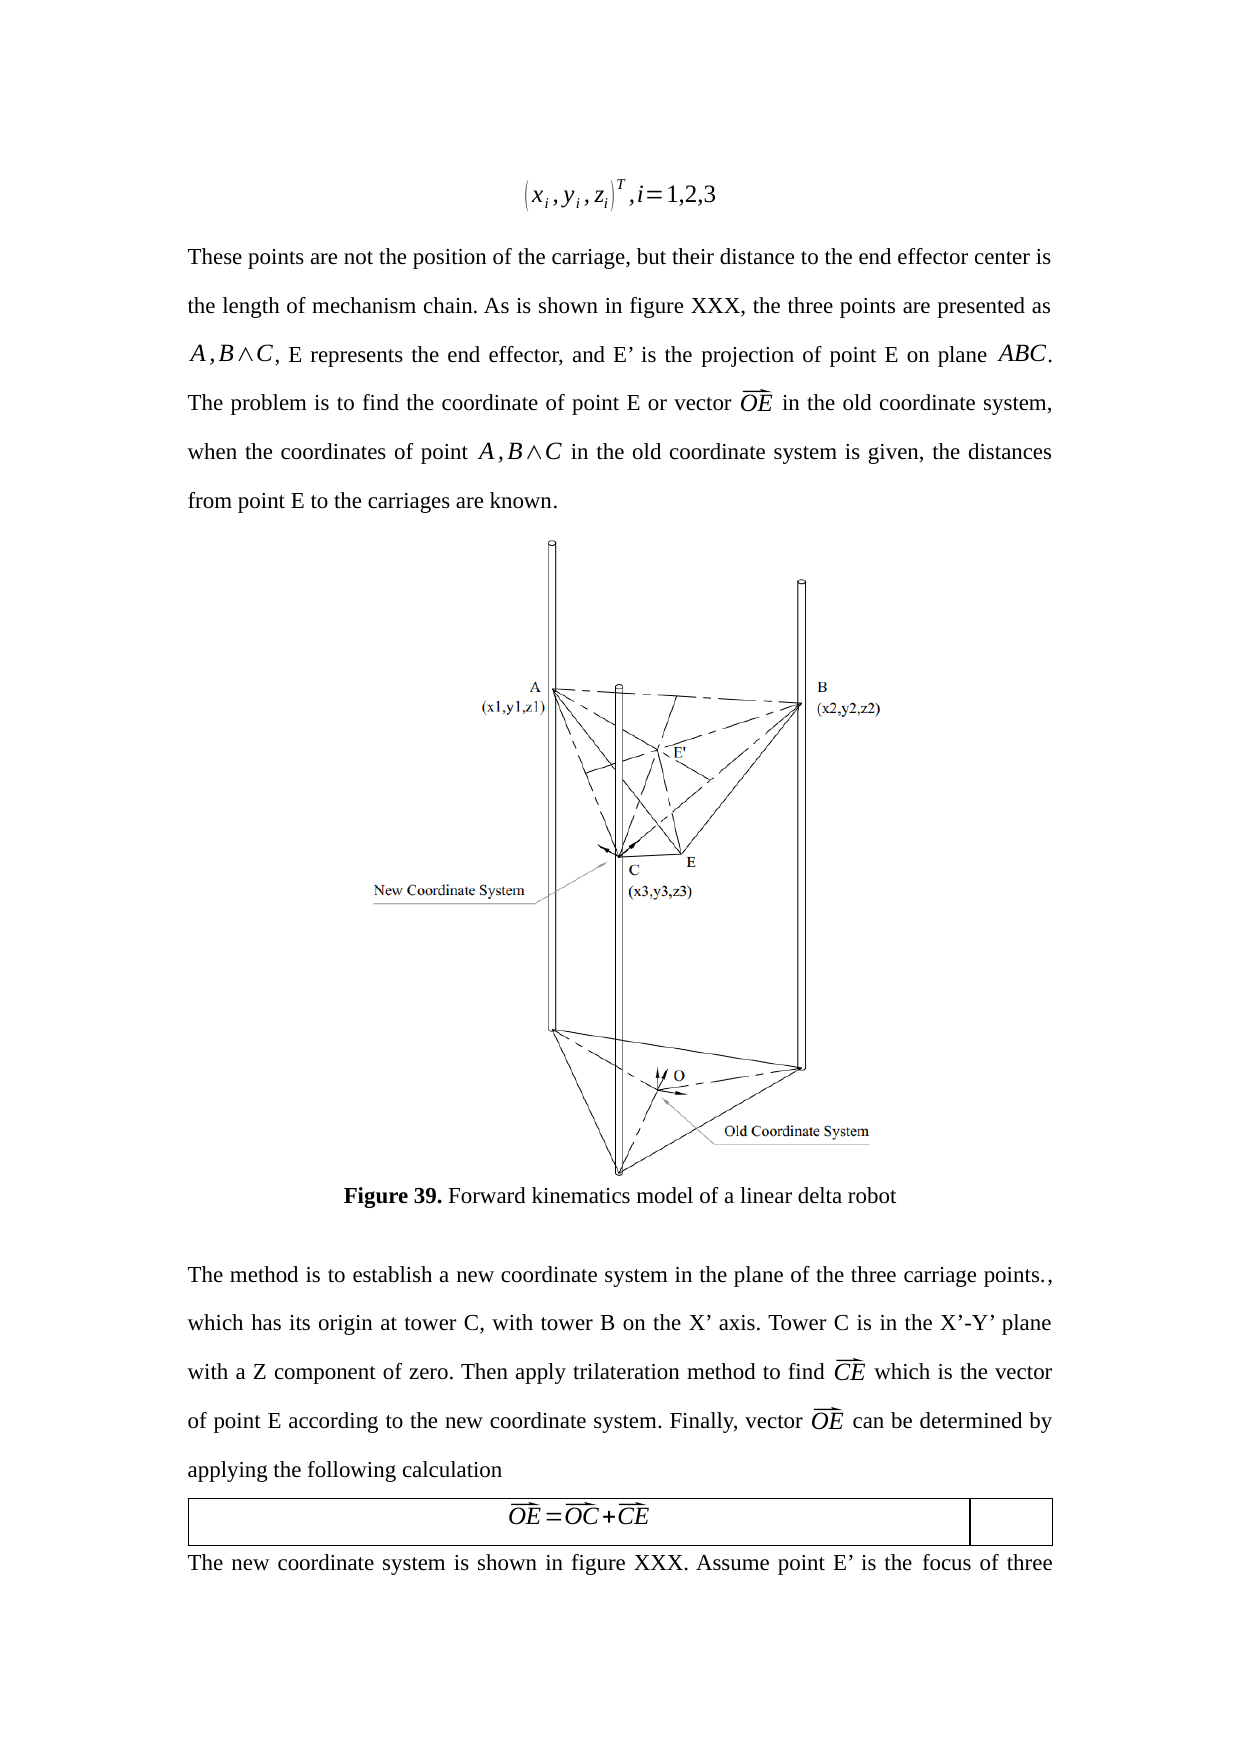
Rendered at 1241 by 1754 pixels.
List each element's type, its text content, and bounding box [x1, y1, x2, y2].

table_header [971, 1499, 1052, 1545]
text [187, 1546, 1053, 1578]
text The method is to establish a new coordinate system in the plane of the three carriage points., which has its origin at tower C, with tower B on the X’ axis. Tower C is in the X’-Y’ plane with a Z component of zero. Then apply trilateration method to find which is the vector of point E according to the new coordinate system. Finally, vector can be determined by applying the following calculation [187, 1258, 1053, 1485]
picture [347, 529, 893, 1179]
text Figure 39. Forward kinematics model of a linear delta robot [187, 1179, 1053, 1212]
table_header [189, 1499, 969, 1545]
text These points are not the position of the carriage, but their distance to the end effector center is the length of mechanism chain. As is shown in figure XXX, the three points are presented as , E represents the end effector, and E’ is the projection of point E on plane . The problem is to find the coordinate of point E or vector in the old coordinate system, when the coordinates of point in the old coordinate system is given, the distances from point E to the carriages are known. [187, 240, 1053, 516]
